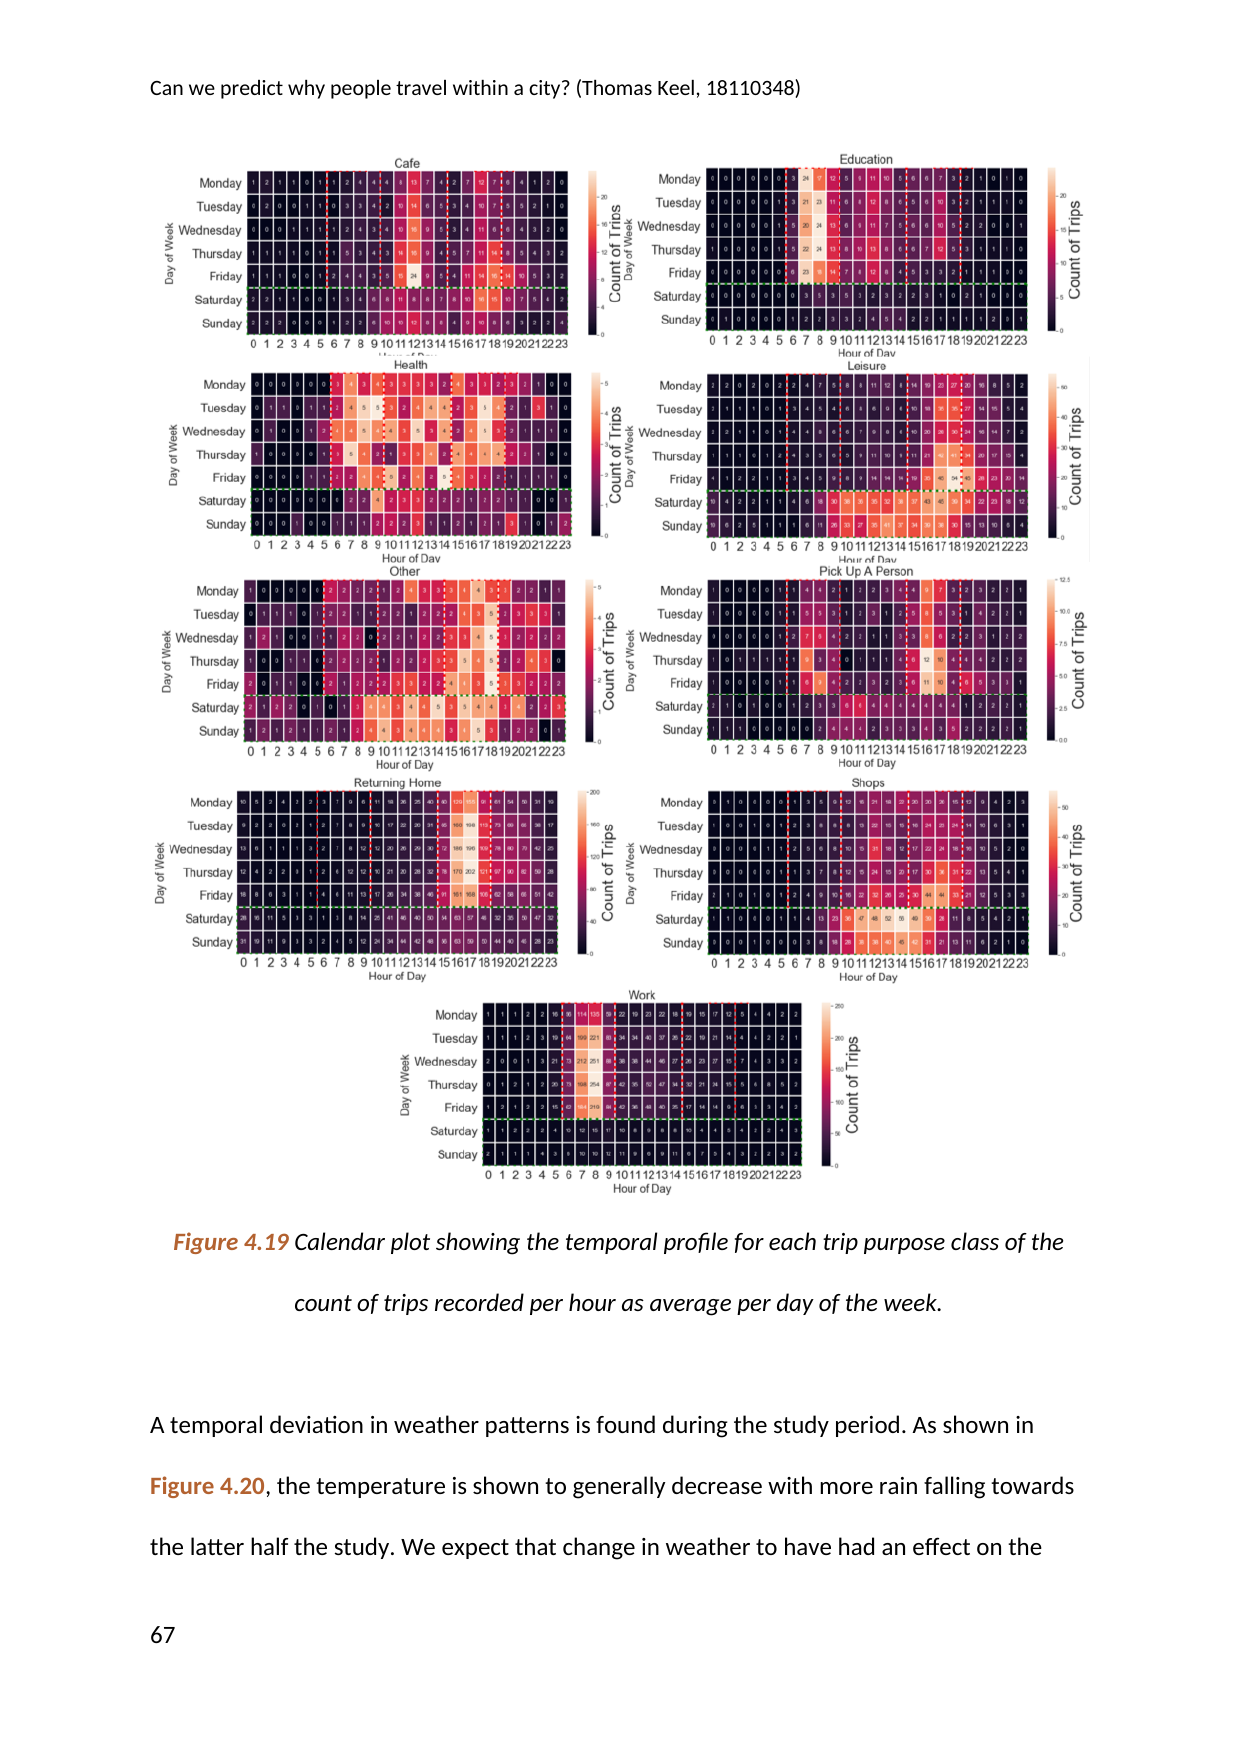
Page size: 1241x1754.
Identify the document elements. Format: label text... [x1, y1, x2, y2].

picture [150, 150, 1090, 1196]
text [150, 1409, 1090, 1561]
text Figure 4.19 Calendar plot showing the temporal profile for each trip purpose class of the count of trips recorded per hour as average per day of the week. [150, 1226, 1090, 1317]
